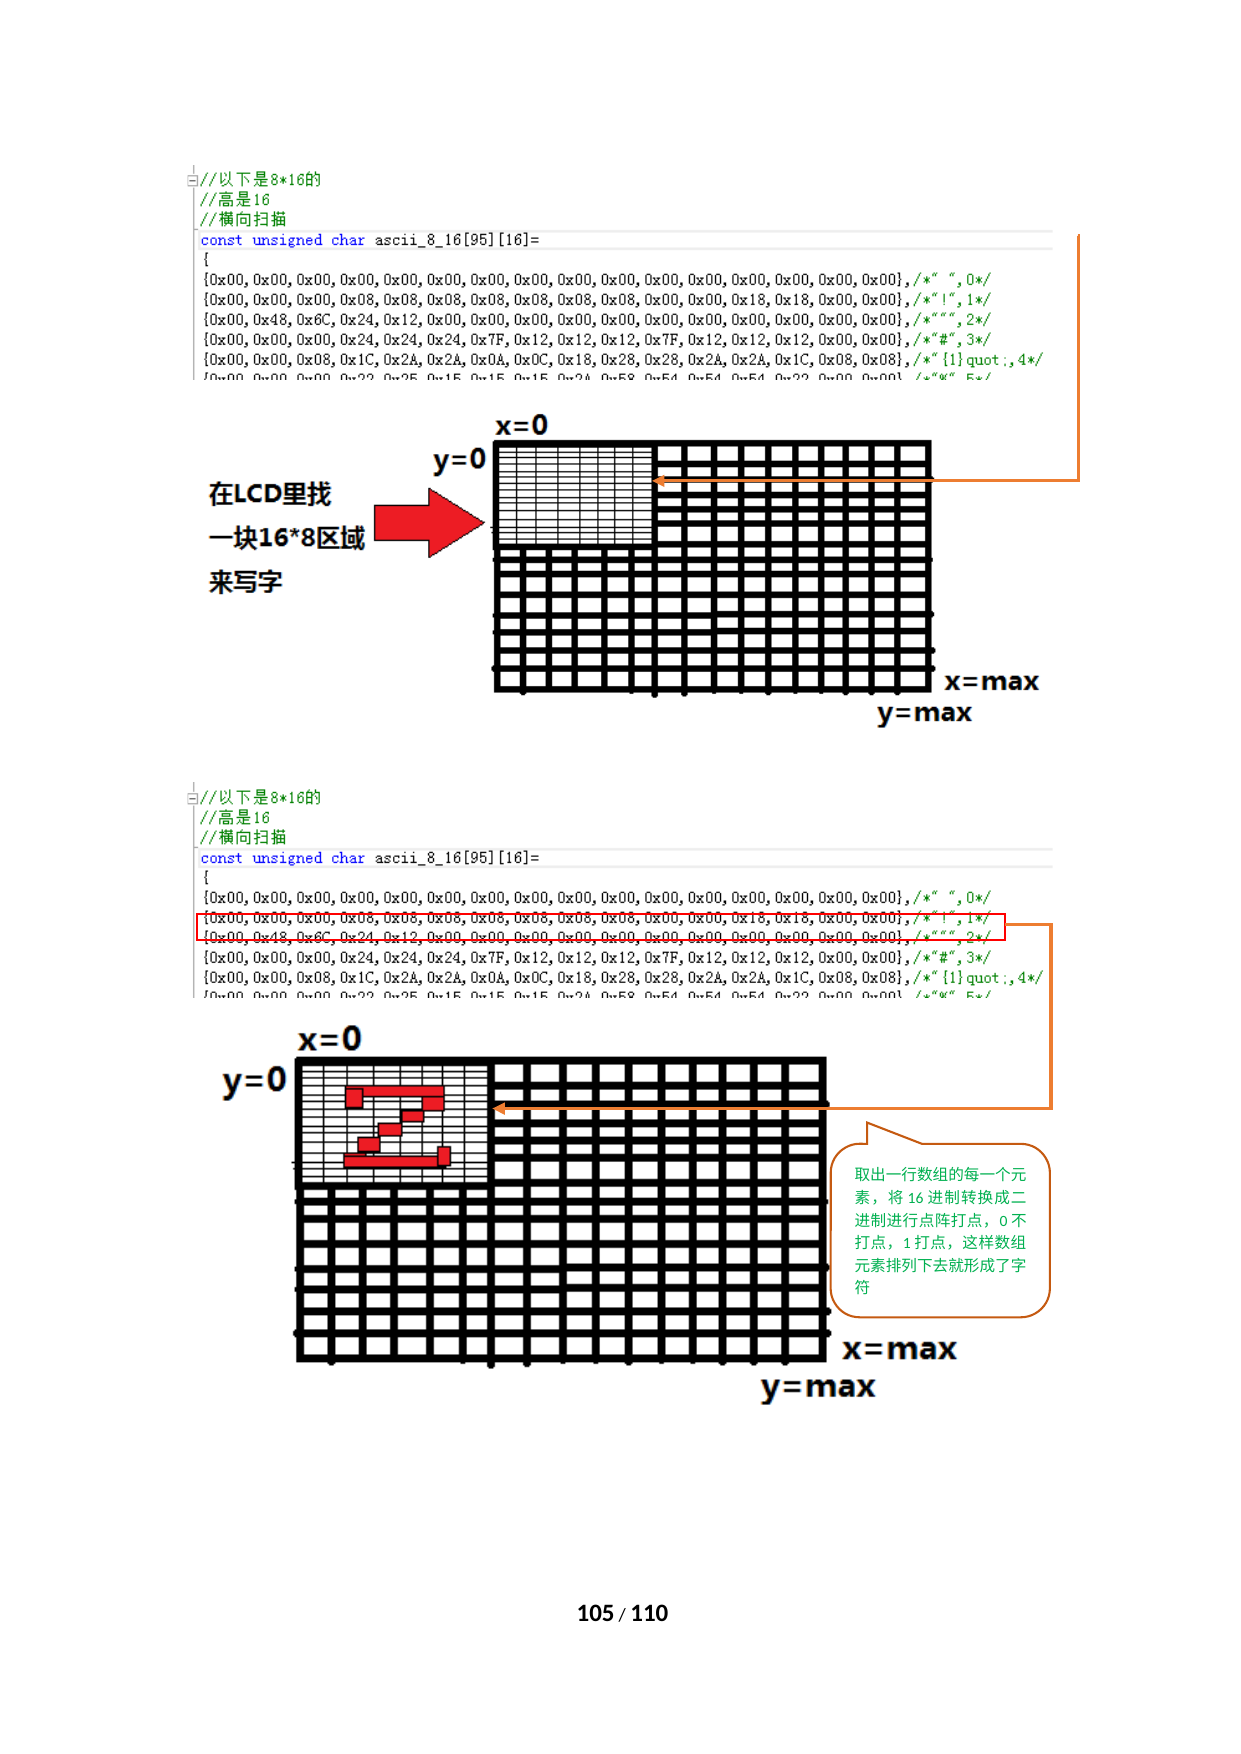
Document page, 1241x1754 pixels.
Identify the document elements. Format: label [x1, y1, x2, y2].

picture [187, 165, 1053, 380]
picture [187, 782, 1053, 998]
picture [187, 1010, 988, 1419]
picture [832, 1125, 988, 1316]
picture [187, 401, 1053, 729]
picture [198, 915, 1004, 939]
